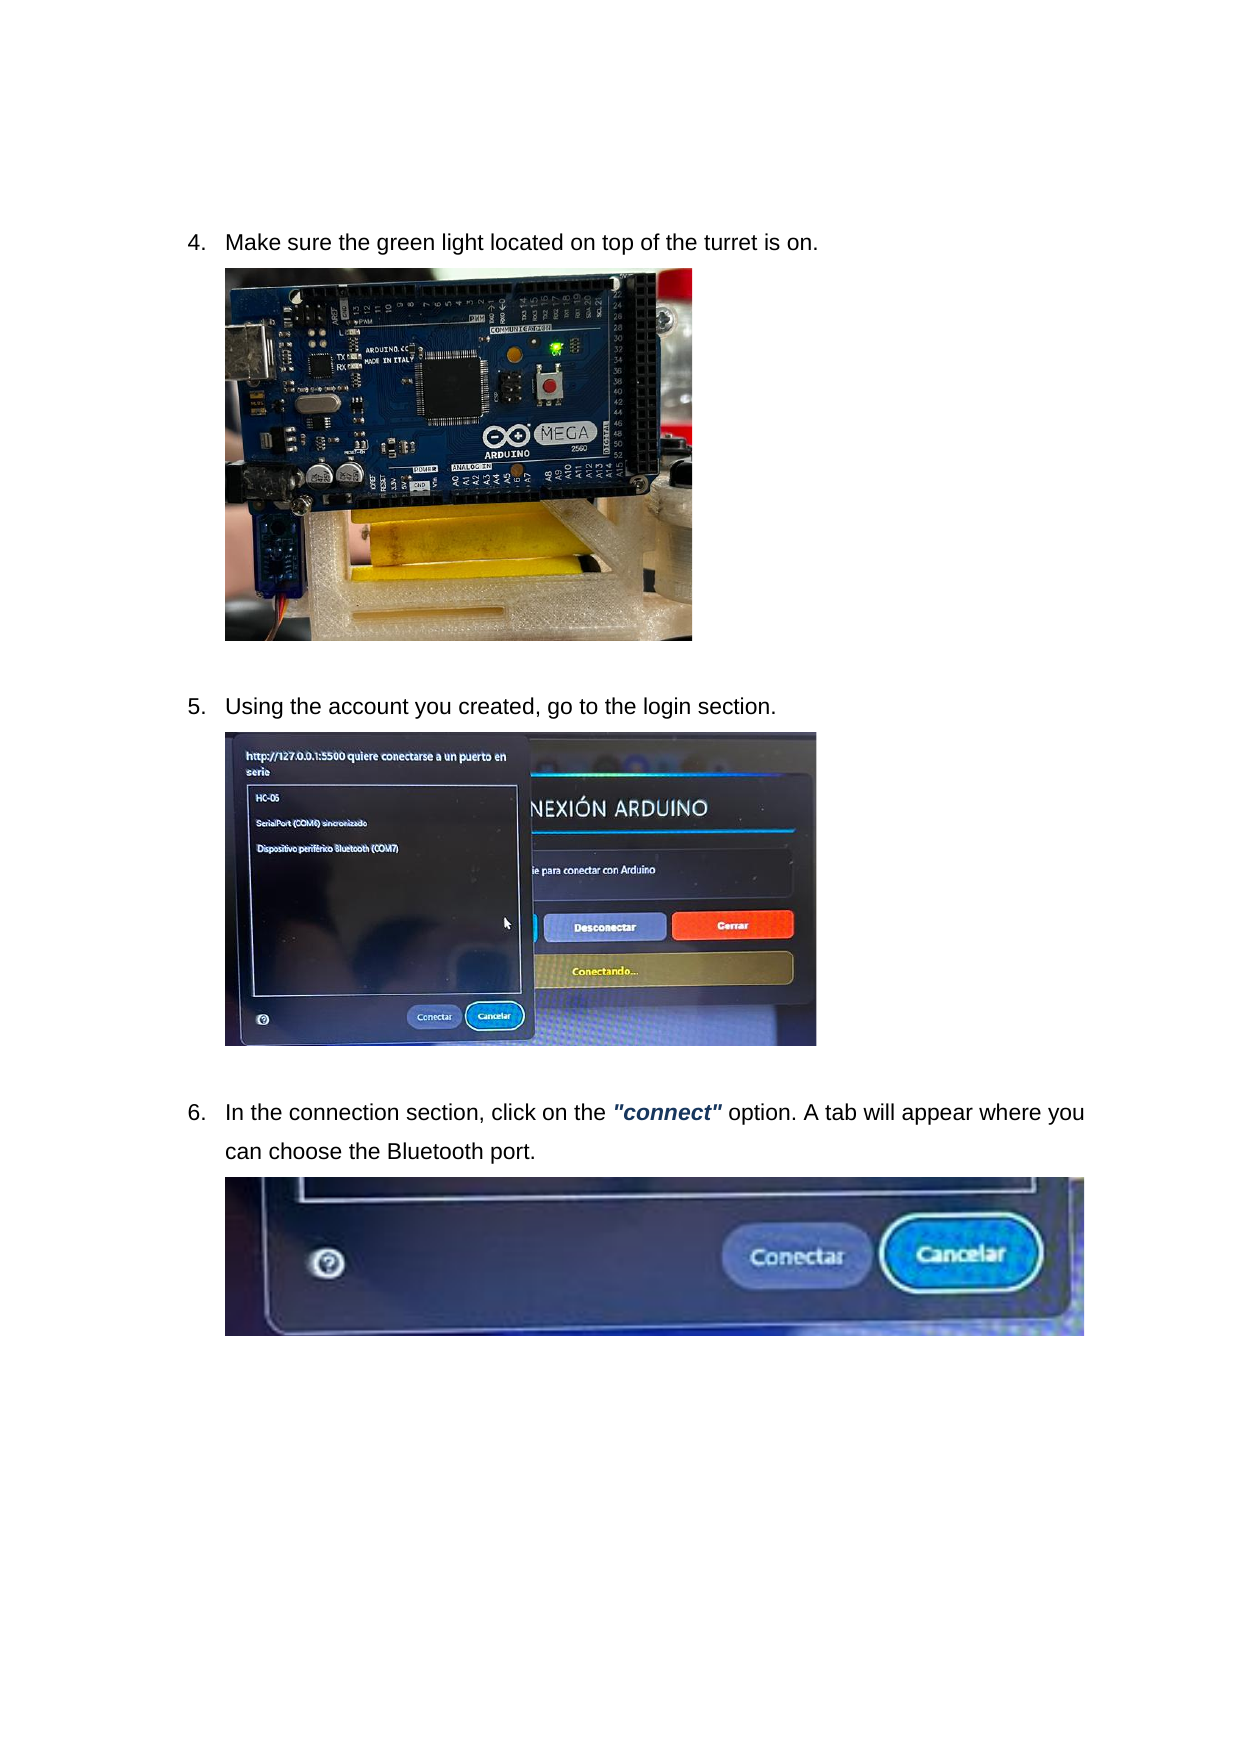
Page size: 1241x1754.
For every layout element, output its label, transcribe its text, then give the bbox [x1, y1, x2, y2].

list Make sure the green light located on top of the turret is on. [187, 229, 1090, 255]
picture [225, 268, 693, 641]
picture [225, 732, 817, 1046]
list In the connection section, click on the "connect" option. A tab will appear where you can choose the Bluetooth port. [187, 1098, 1090, 1164]
list Using the account you created, go to the login section. [187, 693, 1090, 720]
picture [225, 1177, 1085, 1336]
